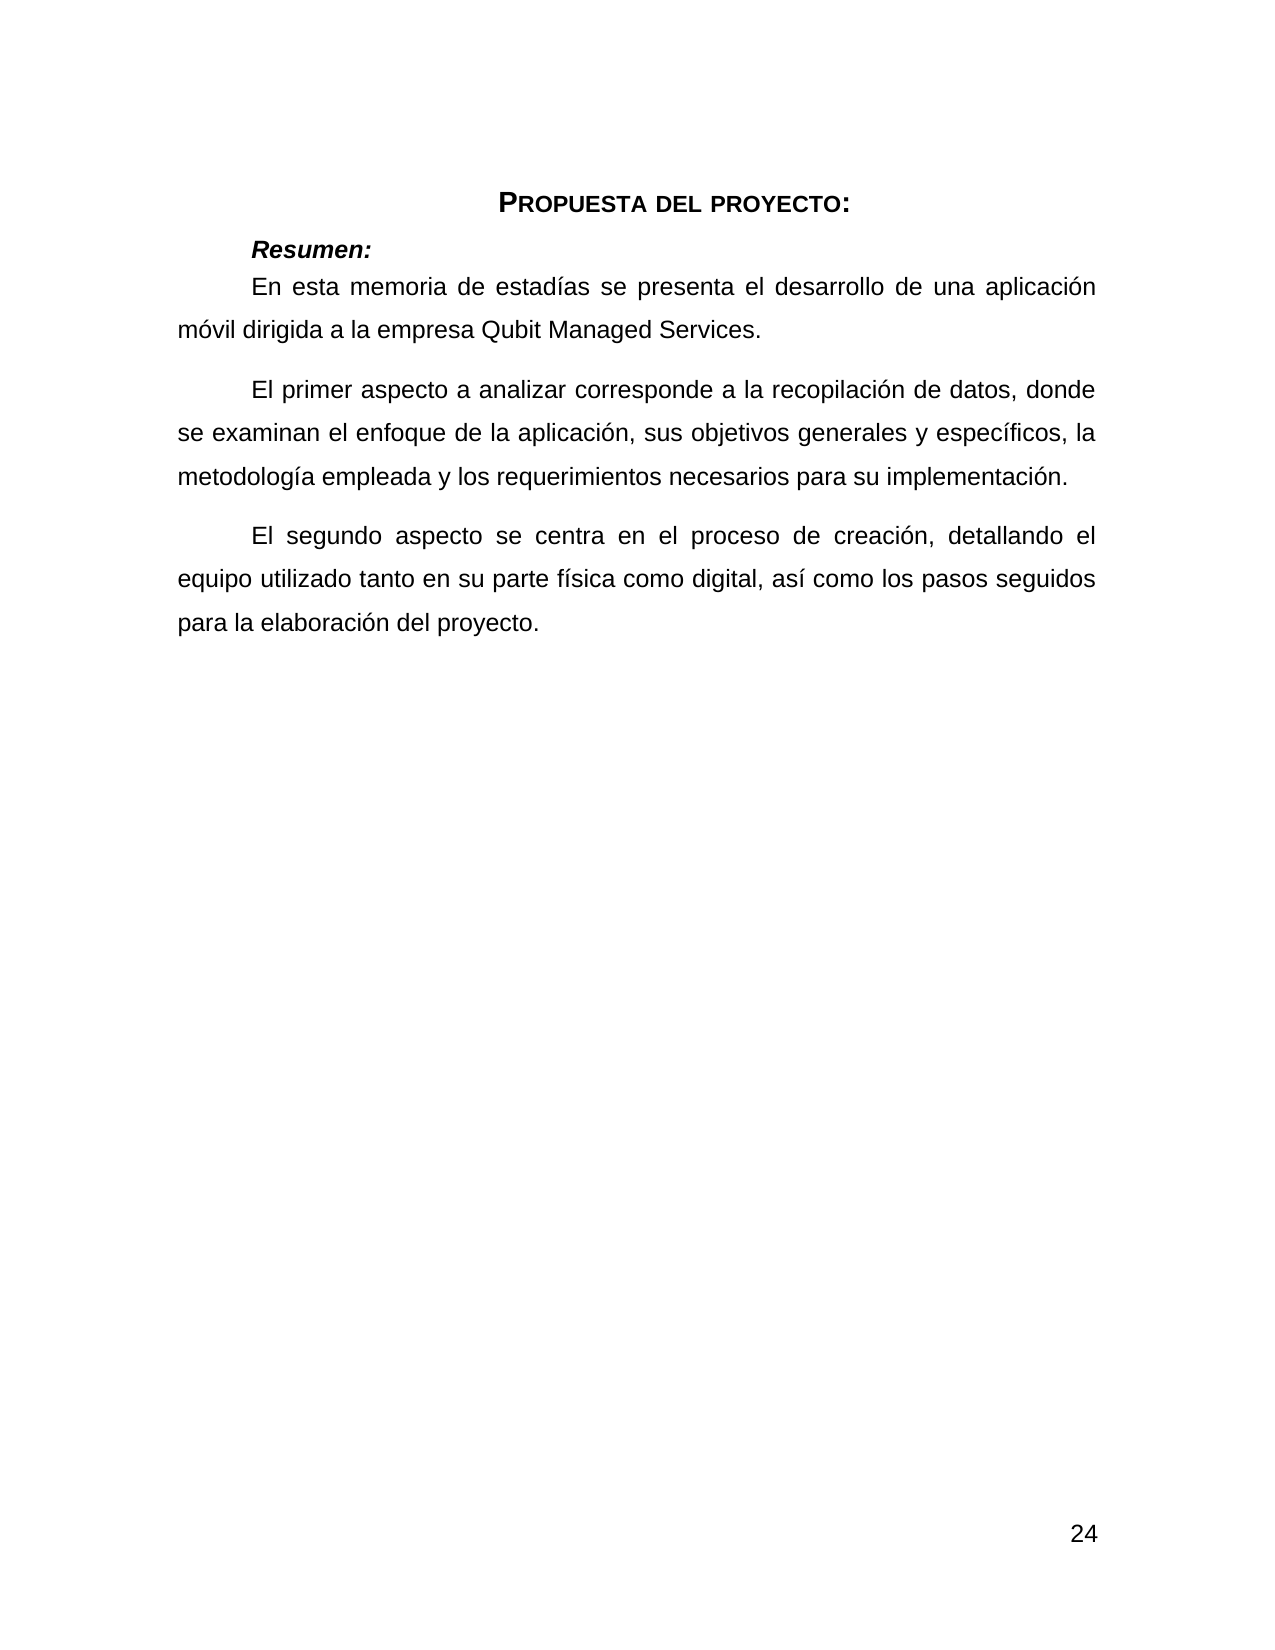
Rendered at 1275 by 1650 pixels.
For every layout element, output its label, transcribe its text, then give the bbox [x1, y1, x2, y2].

subtitle Resumen: [177, 235, 1098, 264]
subtitle Propuesta del proyecto: [177, 185, 1098, 219]
text El segundo aspecto se centra en el proceso de creación, detallando el equipo utilizado tanto en su parte física como digital, así como los pasos seguidos para la elaboración del proyecto. [177, 521, 1098, 636]
text En esta memoria de estadías se presenta el desarrollo de una aplicación móvil dirigida a la empresa Qubit Managed Services. [177, 272, 1098, 344]
text El primer aspecto a analizar corresponde a la recopilación de datos, donde se examinan el enfoque de la aplicación, sus objetivos generales y específicos, la metodología empleada y los requerimientos necesarios para su implementación. [177, 375, 1098, 490]
